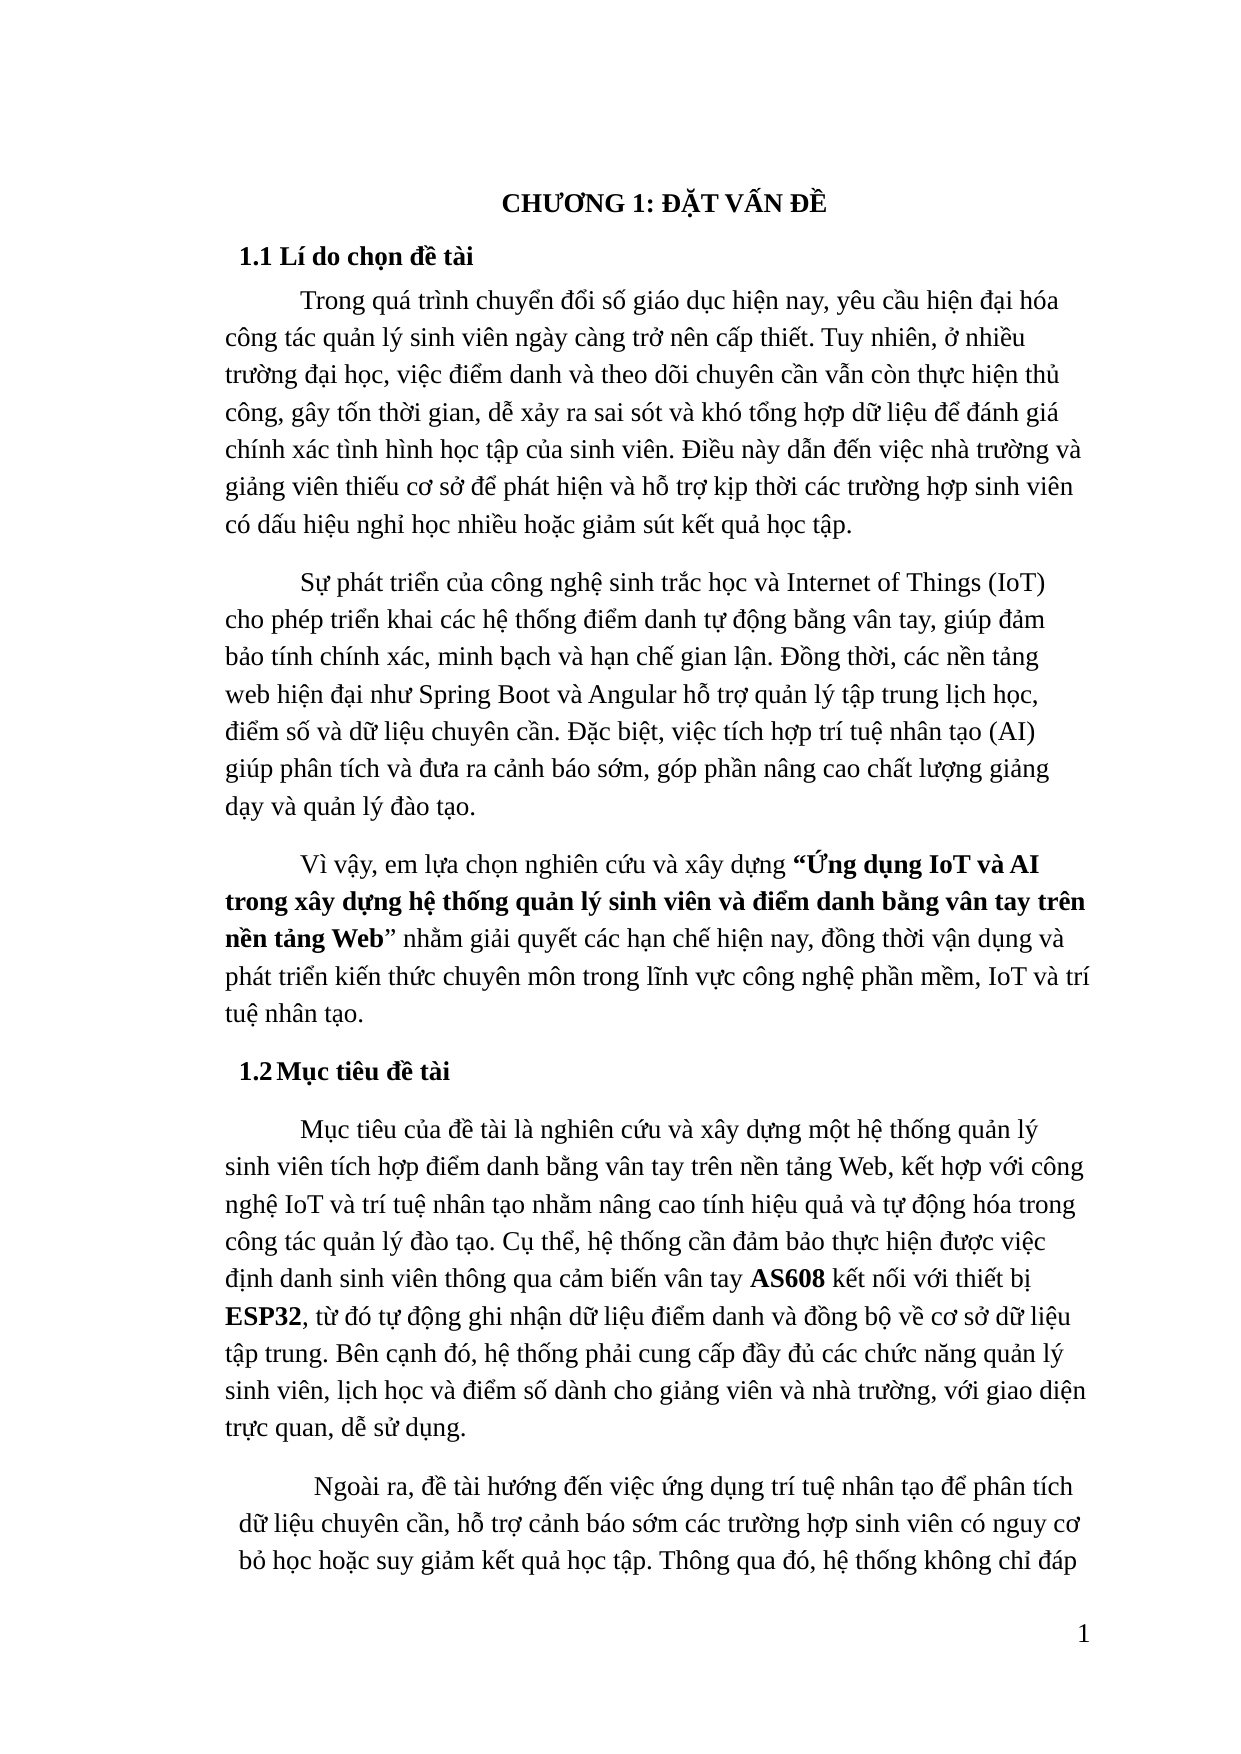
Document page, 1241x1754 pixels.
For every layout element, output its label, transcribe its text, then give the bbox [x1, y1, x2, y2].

subtitle 1.1 Lí do chọn đề tài [239, 240, 1090, 271]
text Sự phát triển của công nghệ sinh trắc học và Internet of Things (IoT) cho phép triển khai các hệ thống điểm danh tự động bằng vân tay, giúp đảm bảo tính chính xác, minh bạch và hạn chế gian lận. Đồng thời, các nền tảng web hiện đại như Spring Boot và Angular hỗ trợ quản lý tập trung lịch học, điểm số và dữ liệu chuyên cần. Đặc biệt, việc tích hợp trí tuệ nhân tạo (AI) giúp phân tích và đưa ra cảnh báo sớm, góp phần nâng cao chất lượng giảng dạy và quản lý đào tạo. [225, 566, 1090, 821]
text Trong quá trình chuyển đổi số giáo dục hiện nay, yêu cầu hiện đại hóa công tác quản lý sinh viên ngày càng trở nên cấp thiết. Tuy nhiên, ở nhiều trường đại học, việc điểm danh và theo dõi chuyên cần vẫn còn thực hiện thủ công, gây tốn thời gian, dễ xảy ra sai sót và khó tổng hợp dữ liệu để đánh giá chính xác tình hình học tập của sinh viên. Điều này dẫn đến việc nhà trường và giảng viên thiếu cơ sở để phát hiện và hỗ trợ kịp thời các trường hợp sinh viên có dấu hiệu nghỉ học nhiều hoặc giảm sút kết quả học tập. [225, 284, 1090, 539]
text Mục tiêu của đề tài là nghiên cứu và xây dựng một hệ thống quản lý sinh viên tích hợp điểm danh bằng vân tay trên nền tảng Web, kết hợp với công nghệ IoT và trí tuệ nhân tạo nhằm nâng cao tính hiệu quả và tự động hóa trong công tác quản lý đào tạo. Cụ thể, hệ thống cần đảm bảo thực hiện được việc định danh sinh viên thông qua cảm biến vân tay AS608 kết nối với thiết bị ESP32, từ đó tự động ghi nhận dữ liệu điểm danh và đồng bộ về cơ sở dữ liệu tập trung. Bên cạnh đó, hệ thống phải cung cấp đầy đủ các chức năng quản lý sinh viên, lịch học và điểm số dành cho giảng viên và nhà trường, với giao diện trực quan, dễ sử dụng. [225, 1113, 1090, 1443]
text Vì vậy, em lựa chọn nghiên cứu và xây dựng “Ứng dụng IoT và AI trong xây dựng hệ thống quản lý sinh viên và điểm danh bằng vân tay trên nền tảng Web” nhằm giải quyết các hạn chế hiện nay, đồng thời vận dụng và phát triển kiến thức chuyên môn trong lĩnh vực công nghệ phần mềm, IoT và trí tuệ nhân tạo. [225, 848, 1090, 1028]
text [239, 1469, 1090, 1575]
list Mục tiêu đề tài [239, 1055, 1090, 1086]
subtitle CHƯƠNG 1: ĐẶT VẤN ĐỀ [239, 187, 1090, 219]
